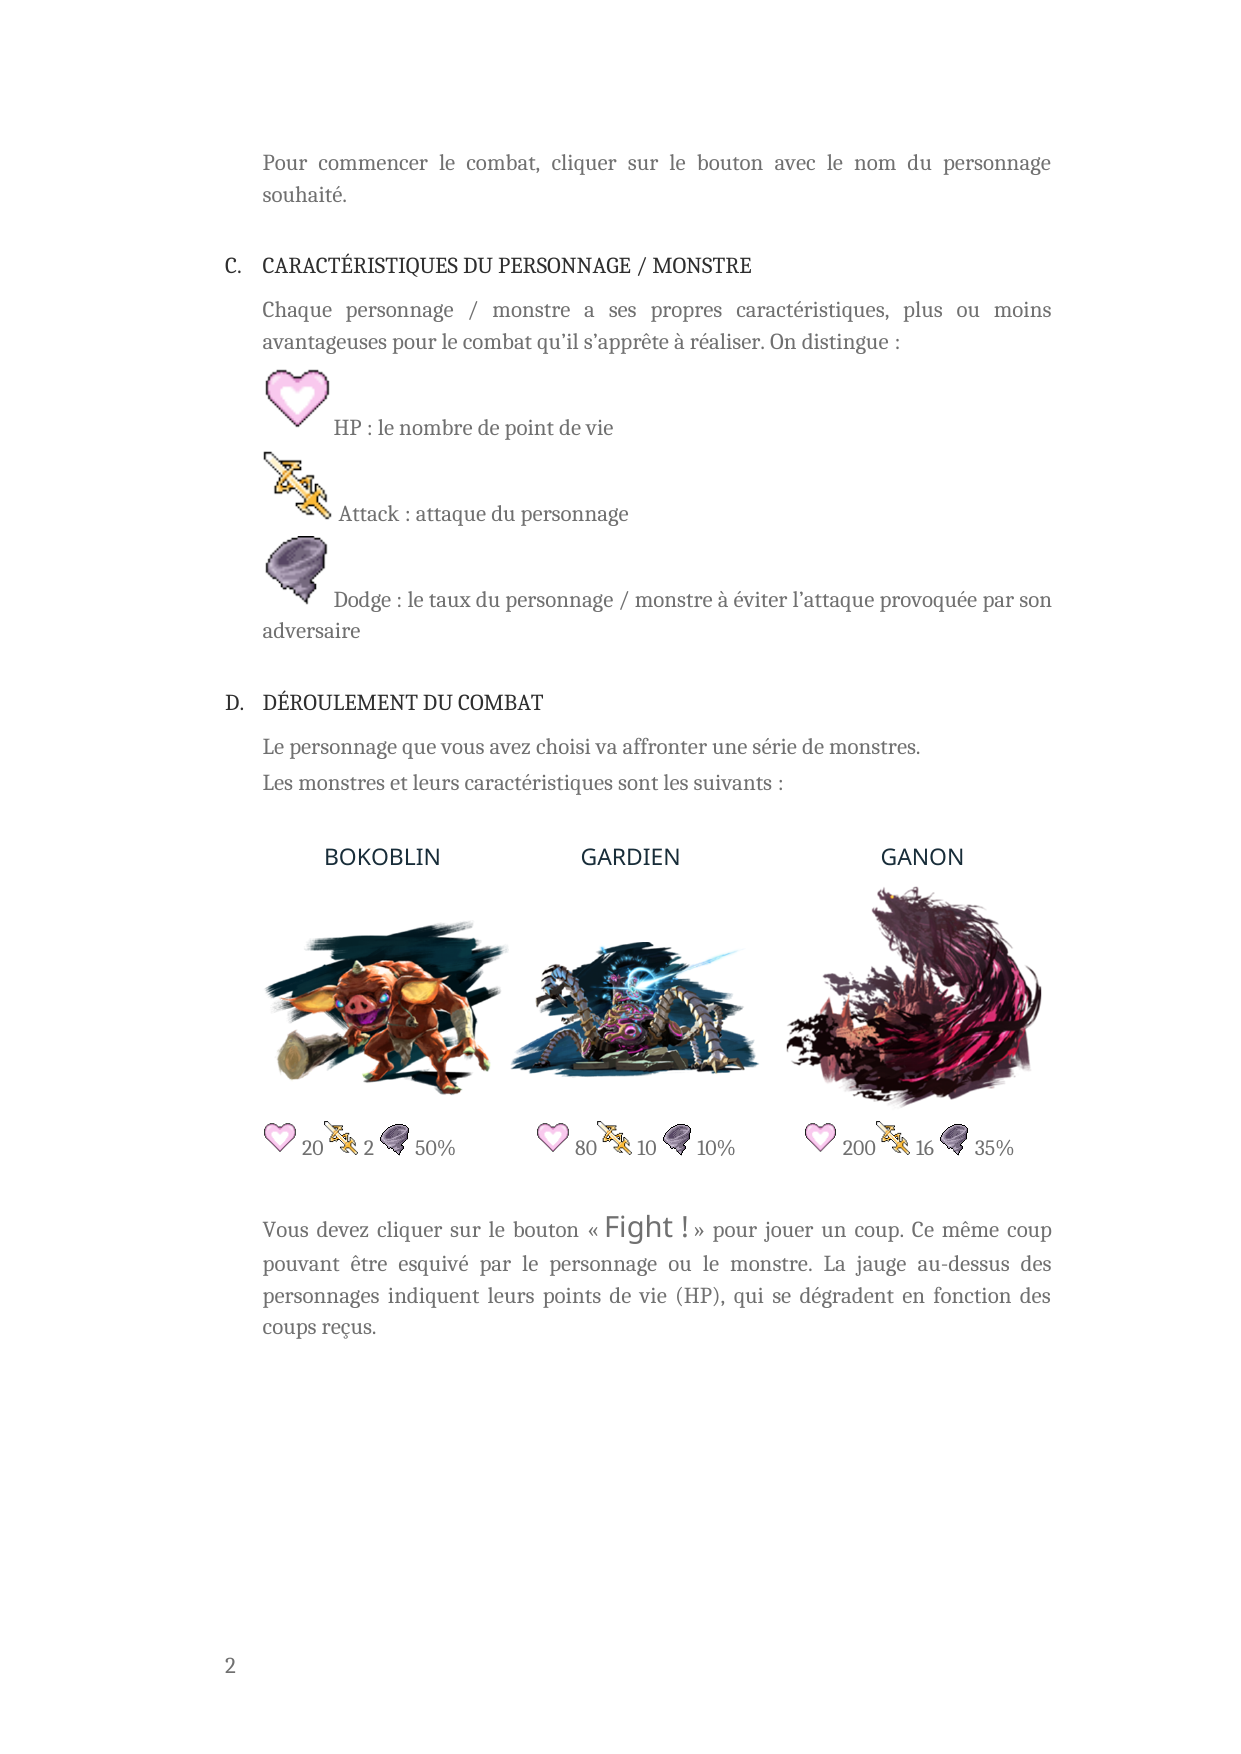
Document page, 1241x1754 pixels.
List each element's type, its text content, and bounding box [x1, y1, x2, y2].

subtitle HP : le nombre de point de vie [262, 364, 1053, 441]
picture [535, 1121, 571, 1156]
picture [378, 1124, 411, 1156]
picture [262, 1121, 298, 1156]
subtitle Attack : attaque du personnage [262, 450, 1053, 527]
subtitle BOKOBLIN GARDIEN GANON [262, 841, 1053, 872]
picture [938, 1124, 970, 1156]
subtitle CARACTÉRISTIQUES DU PERSONNAGE / MONSTRE [225, 253, 1053, 279]
subtitle Vous devez cliquer sur le bouton « Fight ! » pour jouer un coup. Ce même coup pouvant être esquivé par le personnage ou le monstre. La jauge au-dessus des personnages indiquent leurs points de vie (HP), qui se dégradent en fonction des coups reçus. [262, 1206, 1053, 1340]
picture [262, 536, 334, 607]
picture [262, 882, 1044, 1111]
subtitle Dodge : le taux du personnage / monstre à éviter l’attaque provoquée par son adversaire [262, 536, 1053, 644]
picture [262, 450, 334, 522]
subtitle Pour commencer le combat, cliquer sur le bouton avec le nom du personnage souhaité. [262, 150, 1053, 208]
picture [661, 1124, 693, 1156]
picture [262, 364, 334, 436]
subtitle Le personnage que vous avez choisi va affronter une série de monstres. [262, 733, 1053, 760]
picture [597, 1120, 633, 1156]
subtitle Les monstres et leurs caractéristiques sont les suivants : [262, 769, 1053, 796]
picture [323, 1120, 359, 1156]
picture [875, 1120, 911, 1156]
subtitle DÉROULEMENT DU COMBAT [225, 689, 1053, 716]
picture [803, 1121, 838, 1156]
subtitle Chaque personnage / monstre a ses propres caractéristiques, plus ou moins avantageuses pour le combat qu’il s’apprête à réaliser. On distingue : [262, 297, 1053, 355]
